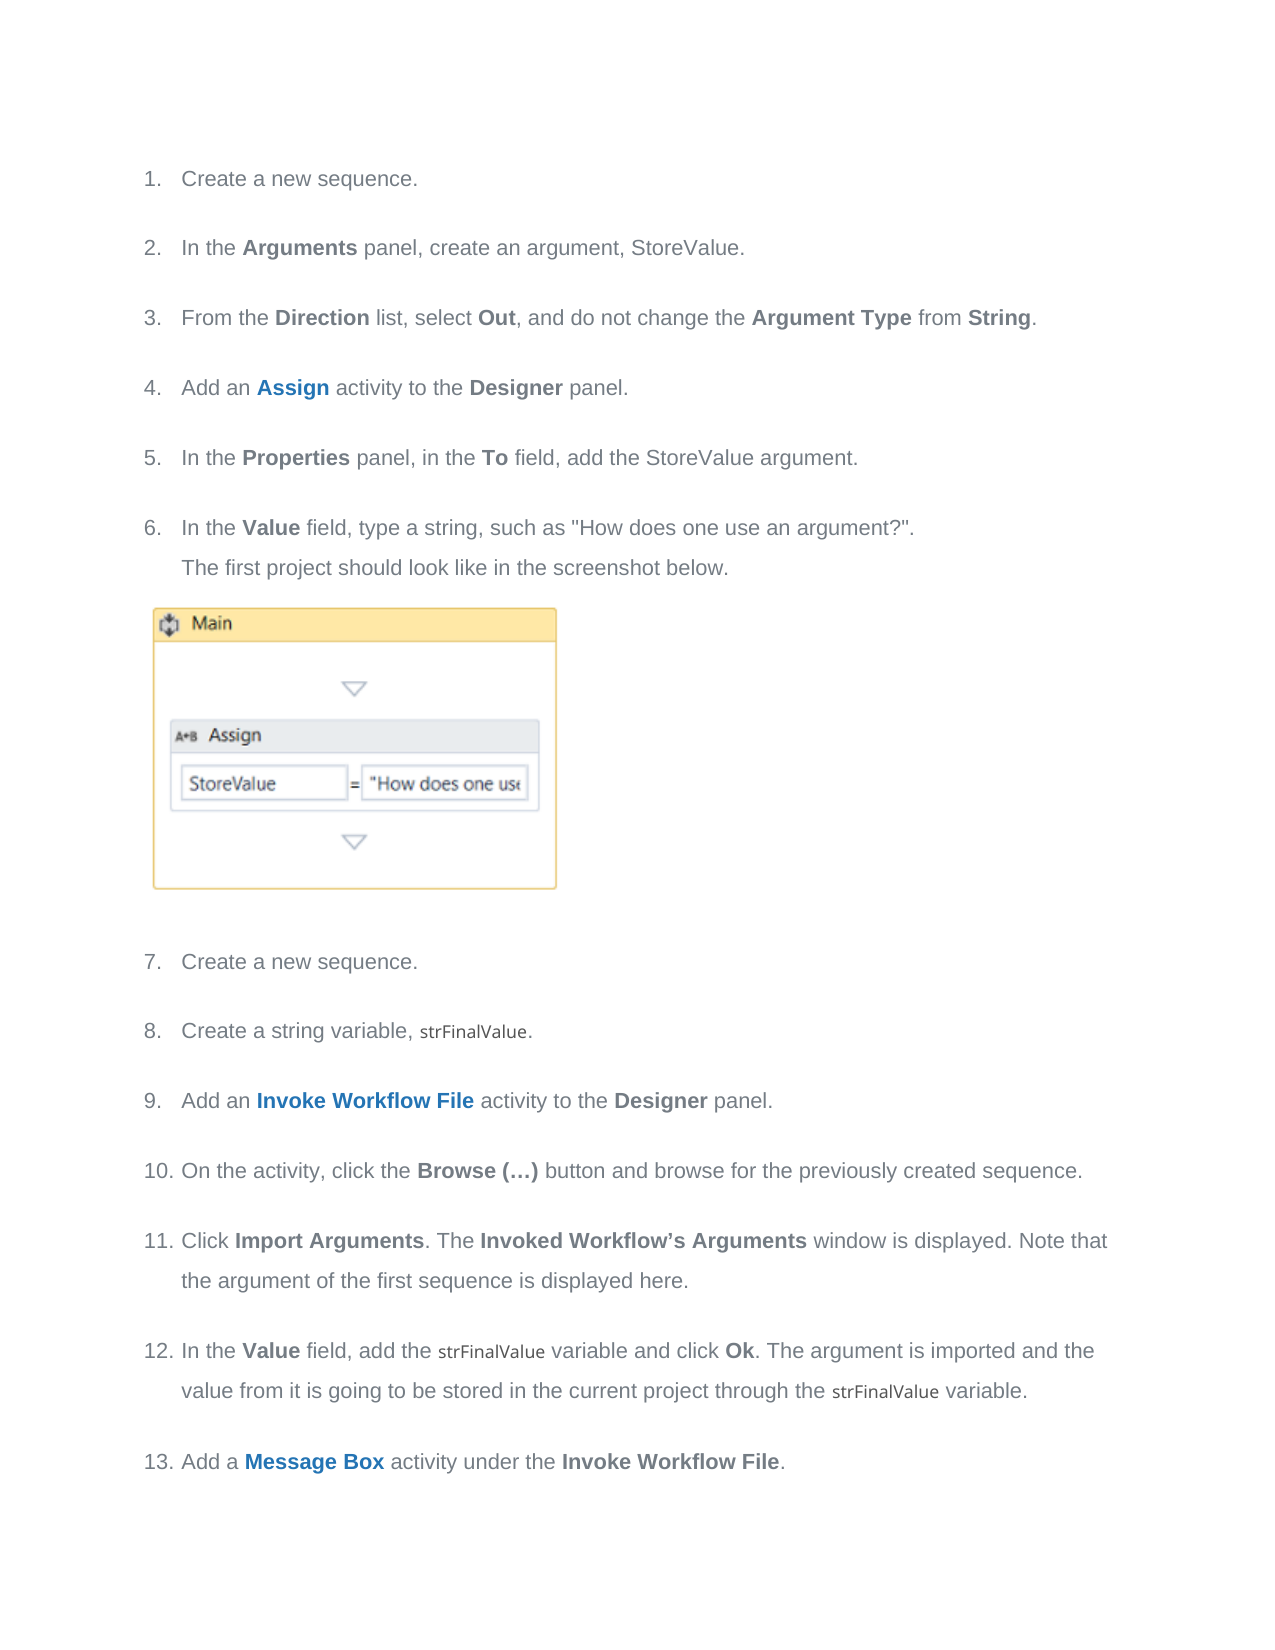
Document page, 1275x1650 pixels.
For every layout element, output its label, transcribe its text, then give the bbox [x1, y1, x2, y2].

list Create a new sequence. [144, 933, 1125, 974]
list Click Import Arguments. The Invoked Workflow’s Arguments window is displayed. Note that the argument of the first sequence is displayed here. [144, 1212, 1125, 1293]
list From the Direction list, select Out, and do not change the Argument Type from String. [144, 289, 1125, 330]
list Add an Assign activity to the Designer panel. [144, 359, 1125, 400]
list Add a Message Box activity under the Invoke Workflow File. [144, 1433, 1125, 1474]
list In the Value field, add the strFinalValue variable and click Ok. The argument is imported and the value from it is going to be stored in the current project through the strFinalValue variable. [144, 1323, 1125, 1404]
list Create a new sequence. [144, 150, 1125, 191]
list Create a string variable, strFinalValue. [144, 1003, 1125, 1043]
list In the Properties panel, in the To field, add the StoreValue argument. [144, 429, 1125, 470]
list Add an Invoke Workflow File activity to the Designer panel. [144, 1073, 1125, 1113]
list On the activity, click the Browse (…) button and browse for the previously created sequence. [144, 1142, 1125, 1183]
list In the Value field, type a string, such as "How does one use an argument?". The first project should look like in the screenshot below. [144, 499, 1125, 580]
list In the Arguments panel, create an argument, StoreValue. [144, 220, 1125, 260]
picture [150, 597, 564, 904]
